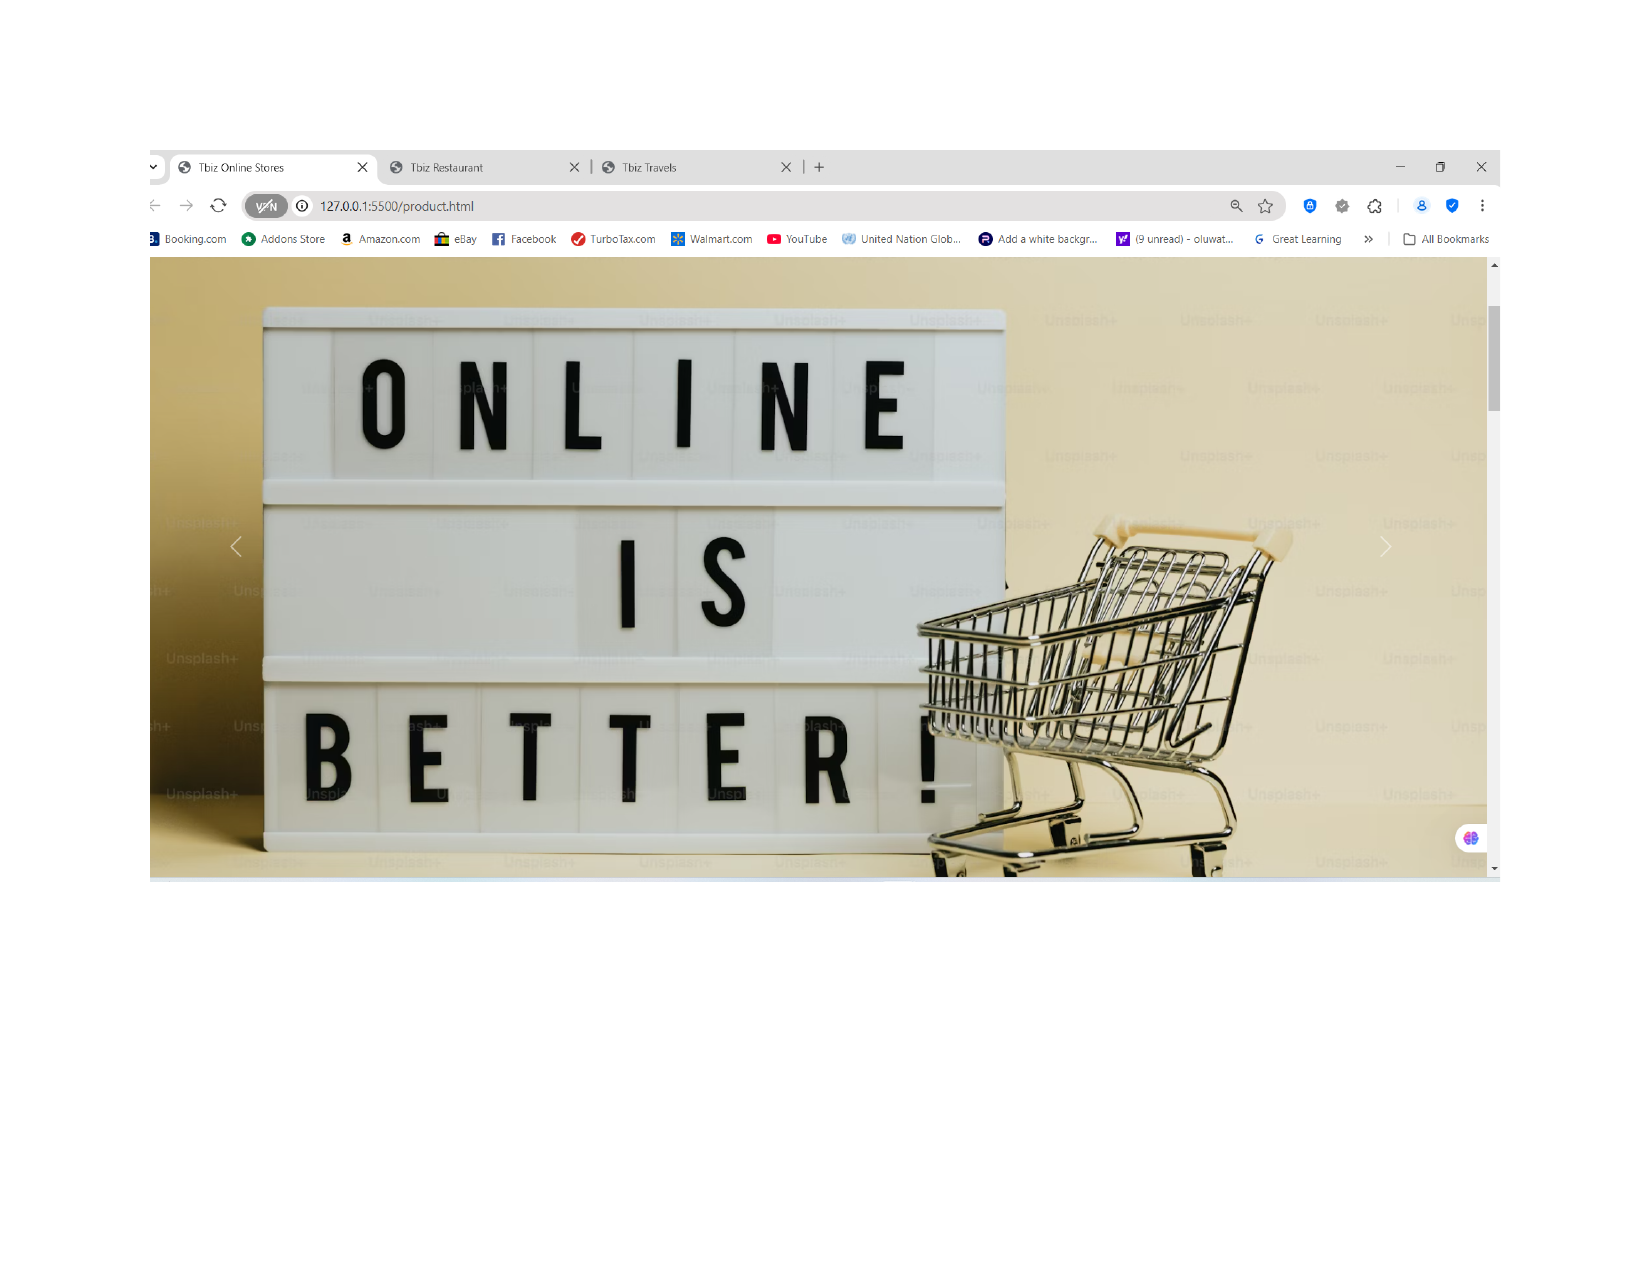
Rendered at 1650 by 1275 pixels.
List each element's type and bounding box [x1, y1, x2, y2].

picture [150, 150, 1500, 882]
